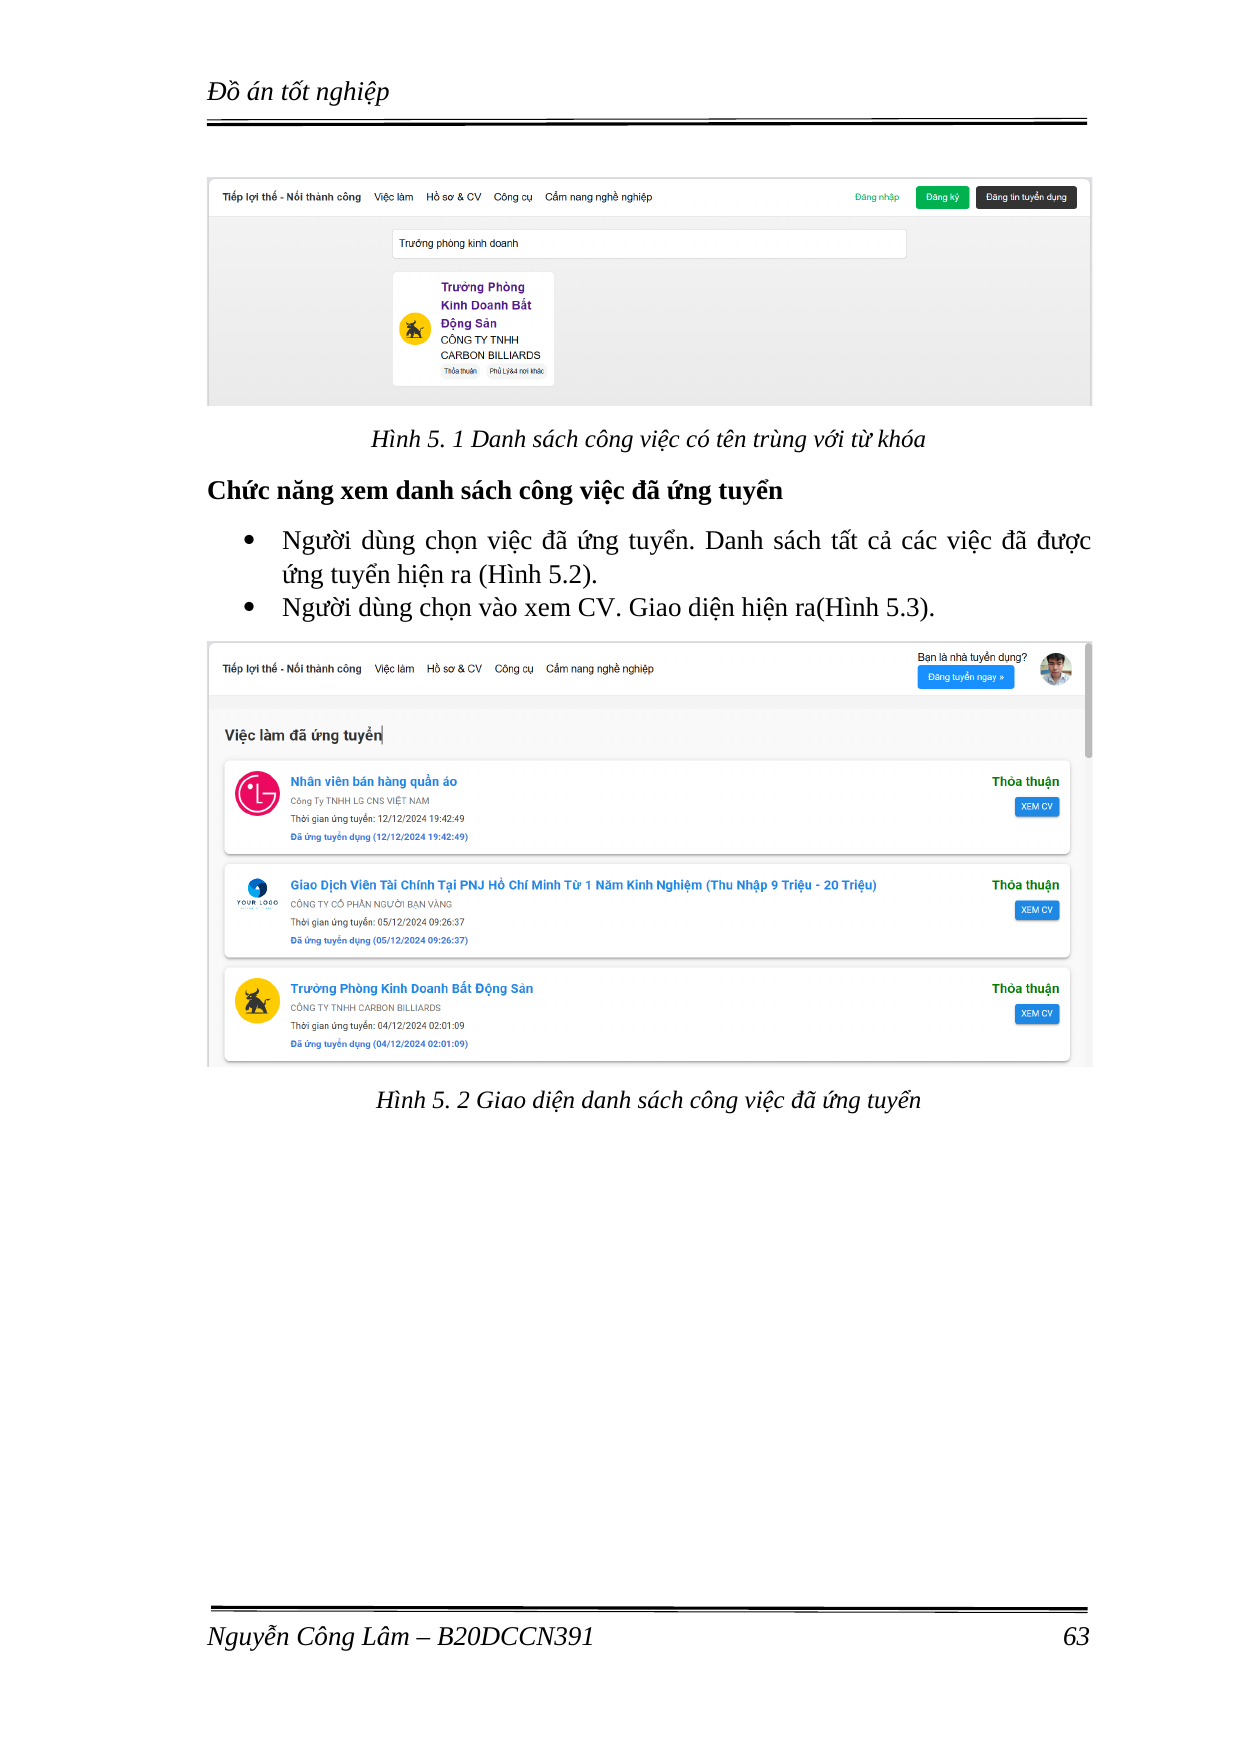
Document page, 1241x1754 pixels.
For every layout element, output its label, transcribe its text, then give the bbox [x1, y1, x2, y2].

text Hình 5. 2 Giao diện danh sách công việc đã ứng tuyển [207, 1085, 1092, 1114]
list Người dùng chọn vào xem CV. Giao diện hiện ra(Hình 5.3). [244, 591, 1092, 623]
list Người dùng chọn việc đã ứng tuyển. Danh sách tất cả các việc đã được ứng tuyển hiện ra (Hình 5.2). [244, 524, 1092, 589]
picture [206, 177, 1093, 406]
picture [206, 641, 1093, 1067]
text Hình 5. 1 Danh sách công việc có tên trùng với từ khóa [207, 424, 1092, 453]
text Chức năng xem danh sách công việc đã ứng tuyển [207, 474, 1092, 505]
